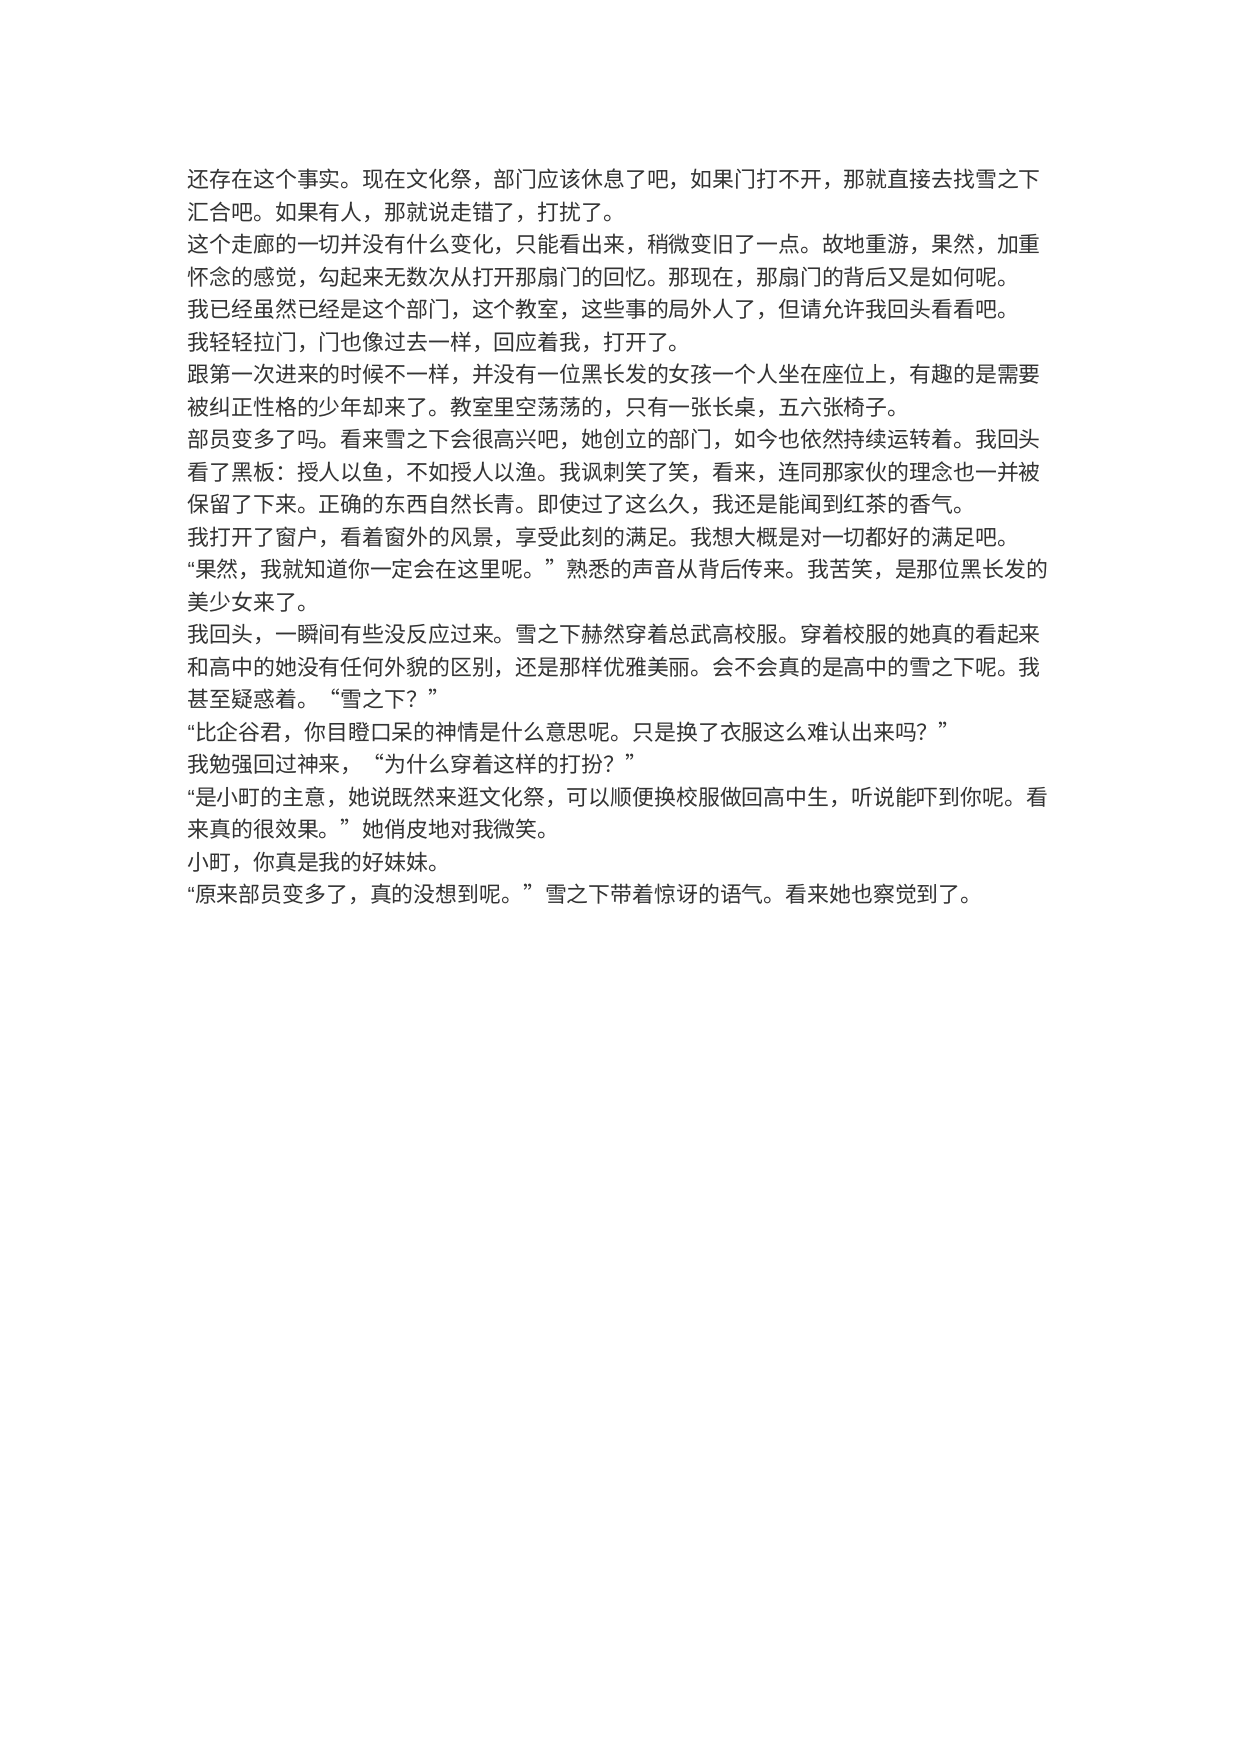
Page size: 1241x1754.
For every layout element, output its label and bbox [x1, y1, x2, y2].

list [187, 162, 1053, 909]
